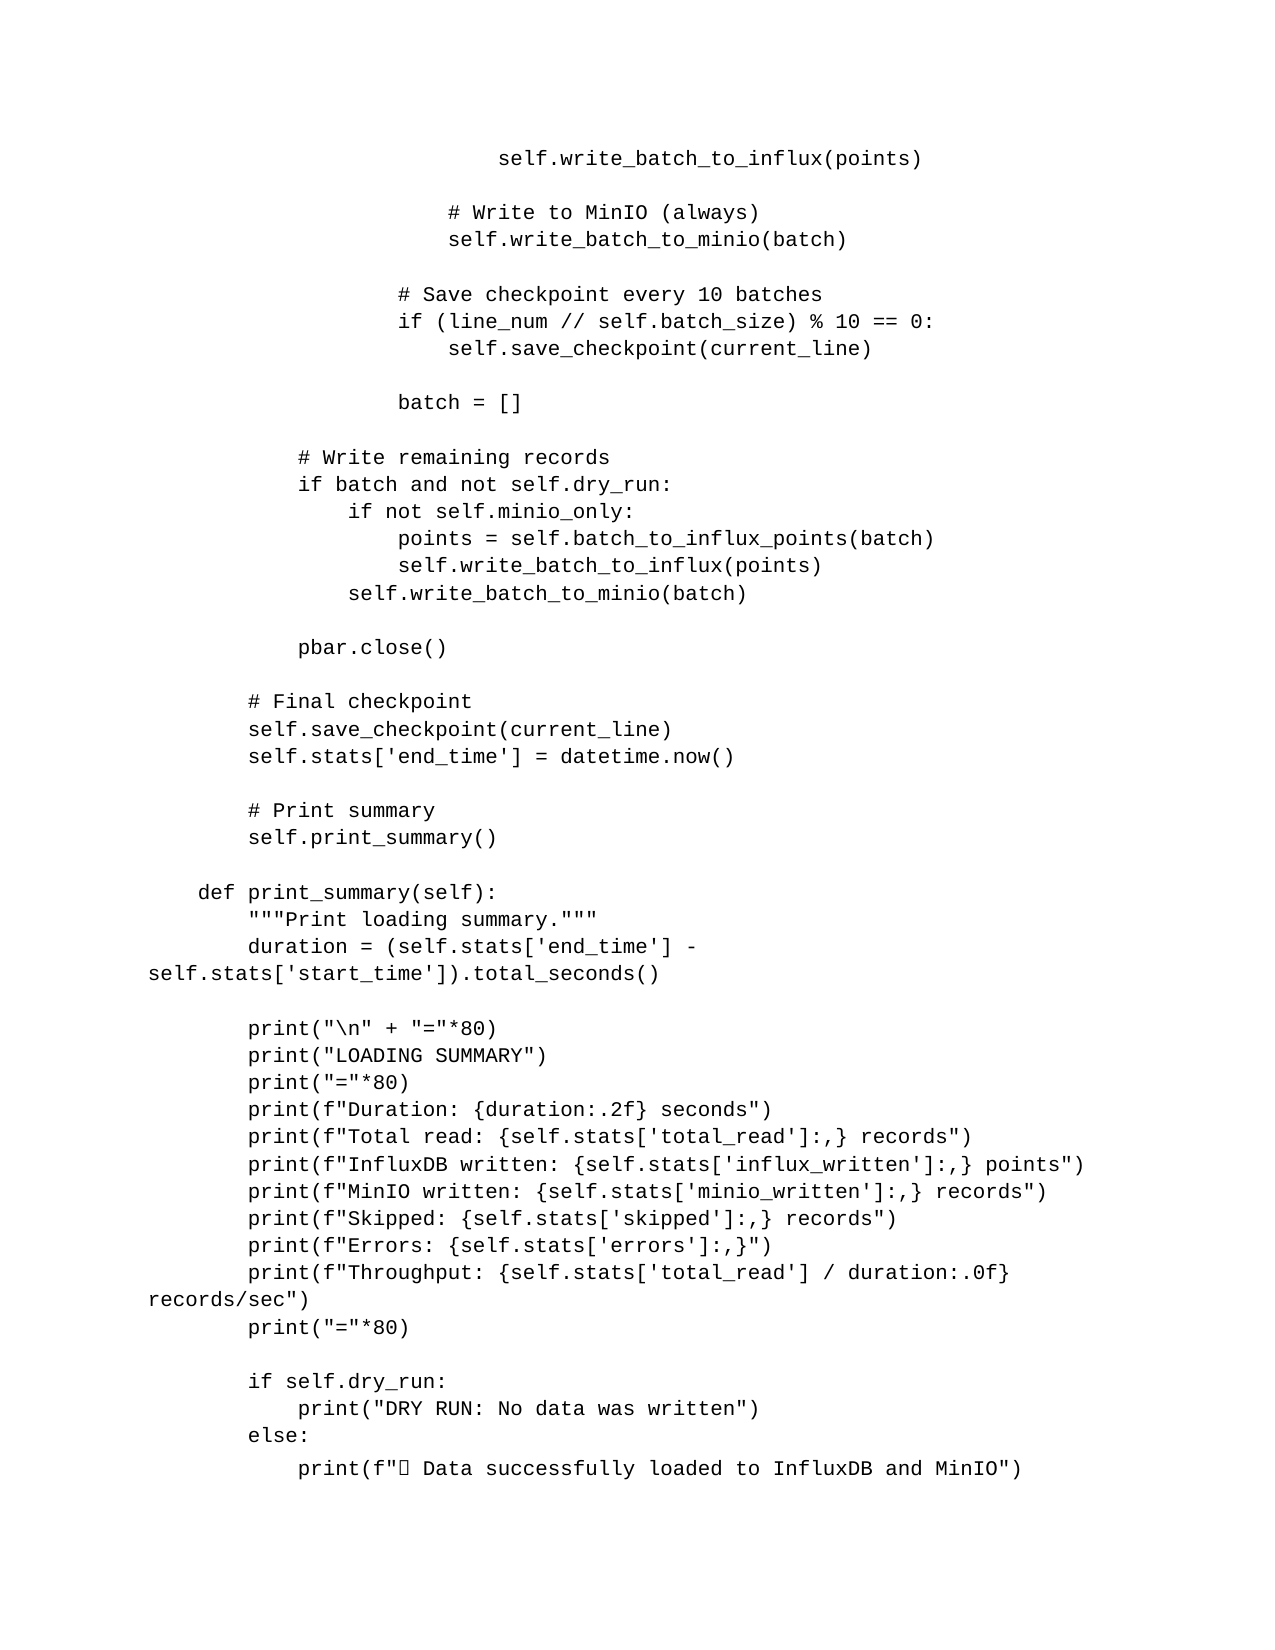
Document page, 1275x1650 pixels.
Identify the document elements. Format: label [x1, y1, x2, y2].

text [148, 148, 1127, 1482]
